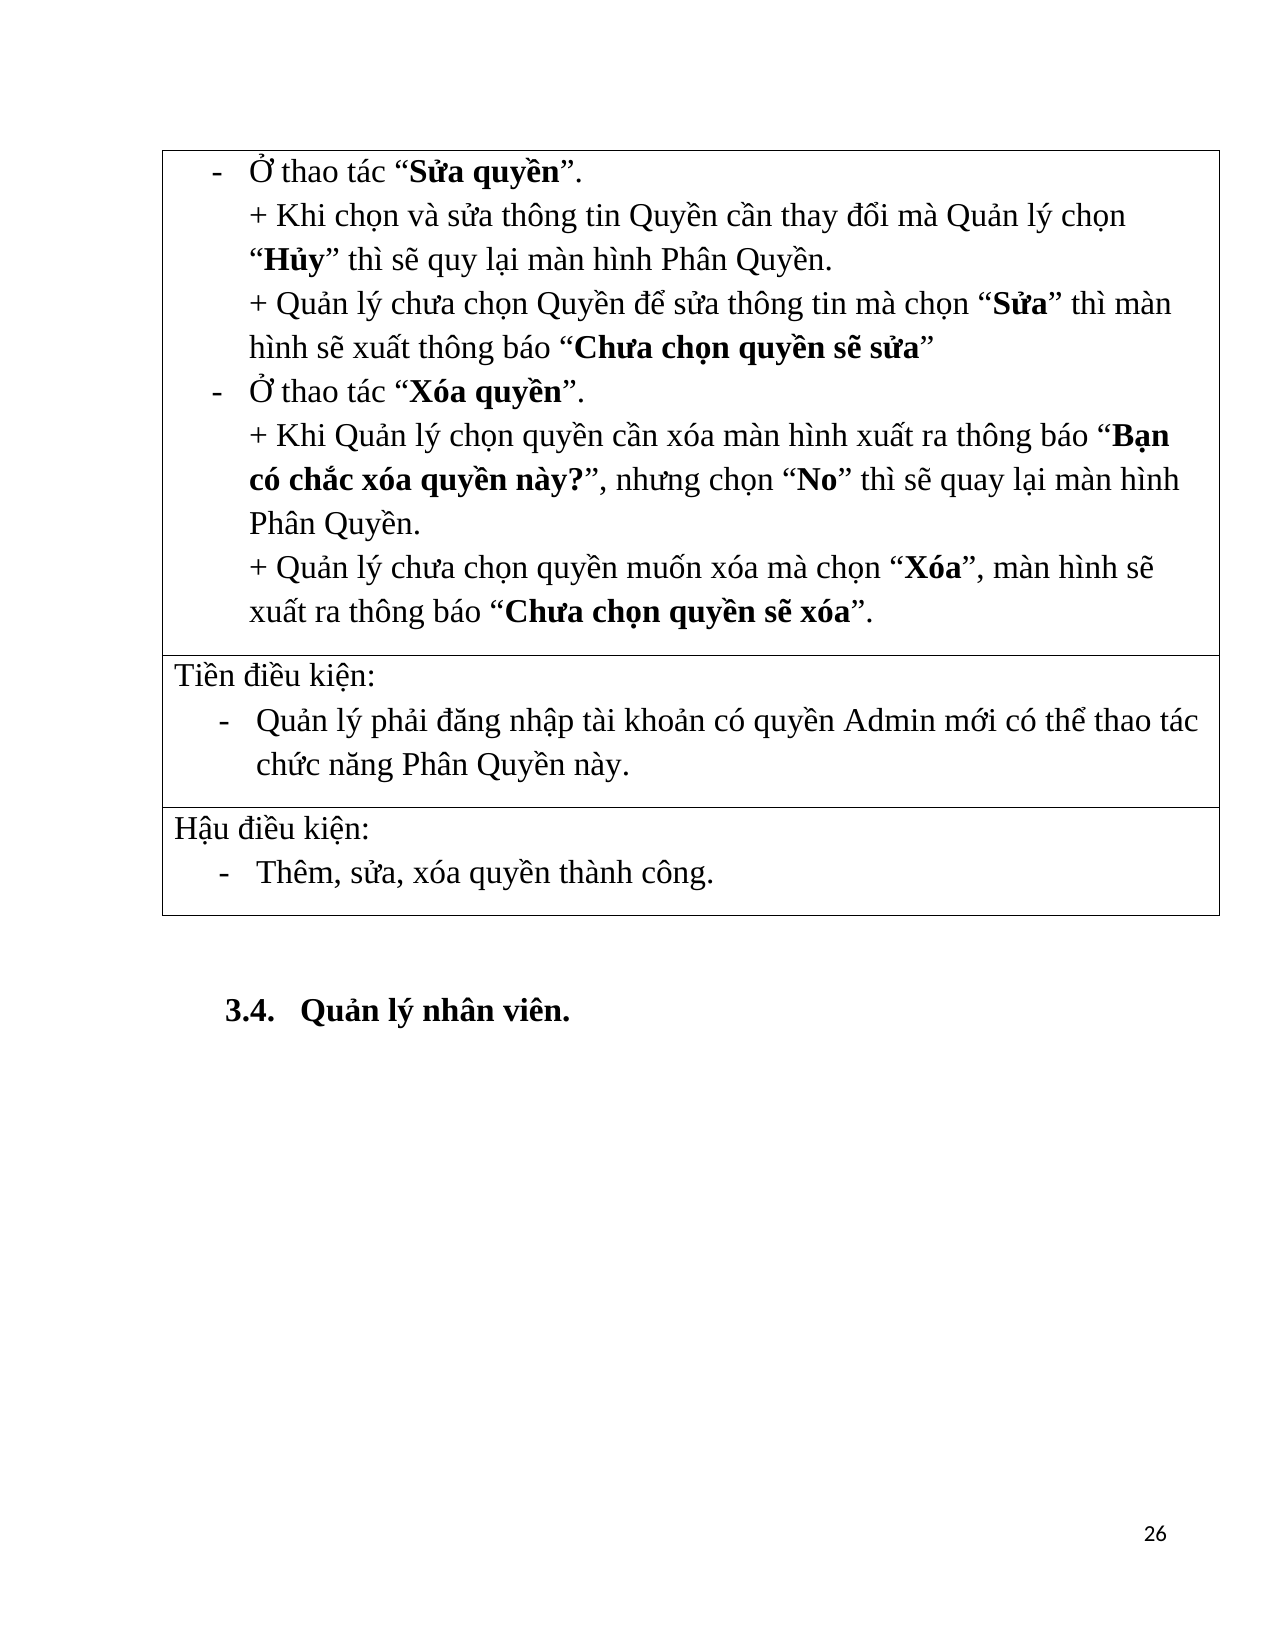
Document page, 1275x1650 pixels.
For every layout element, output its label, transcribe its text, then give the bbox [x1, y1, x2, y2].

table_cell Tiền điều kiện: Quản lý phải đăng nhập tài khoản có quyền Admin mới có thể thao tác chức năng Phân Quyền này. [163, 656, 1219, 807]
list Quản lý nhân viên. [225, 990, 1167, 1028]
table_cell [163, 151, 1219, 655]
table_cell Hậu điều kiện: Thêm, sửa, xóa quyền thành công. [163, 808, 1219, 915]
